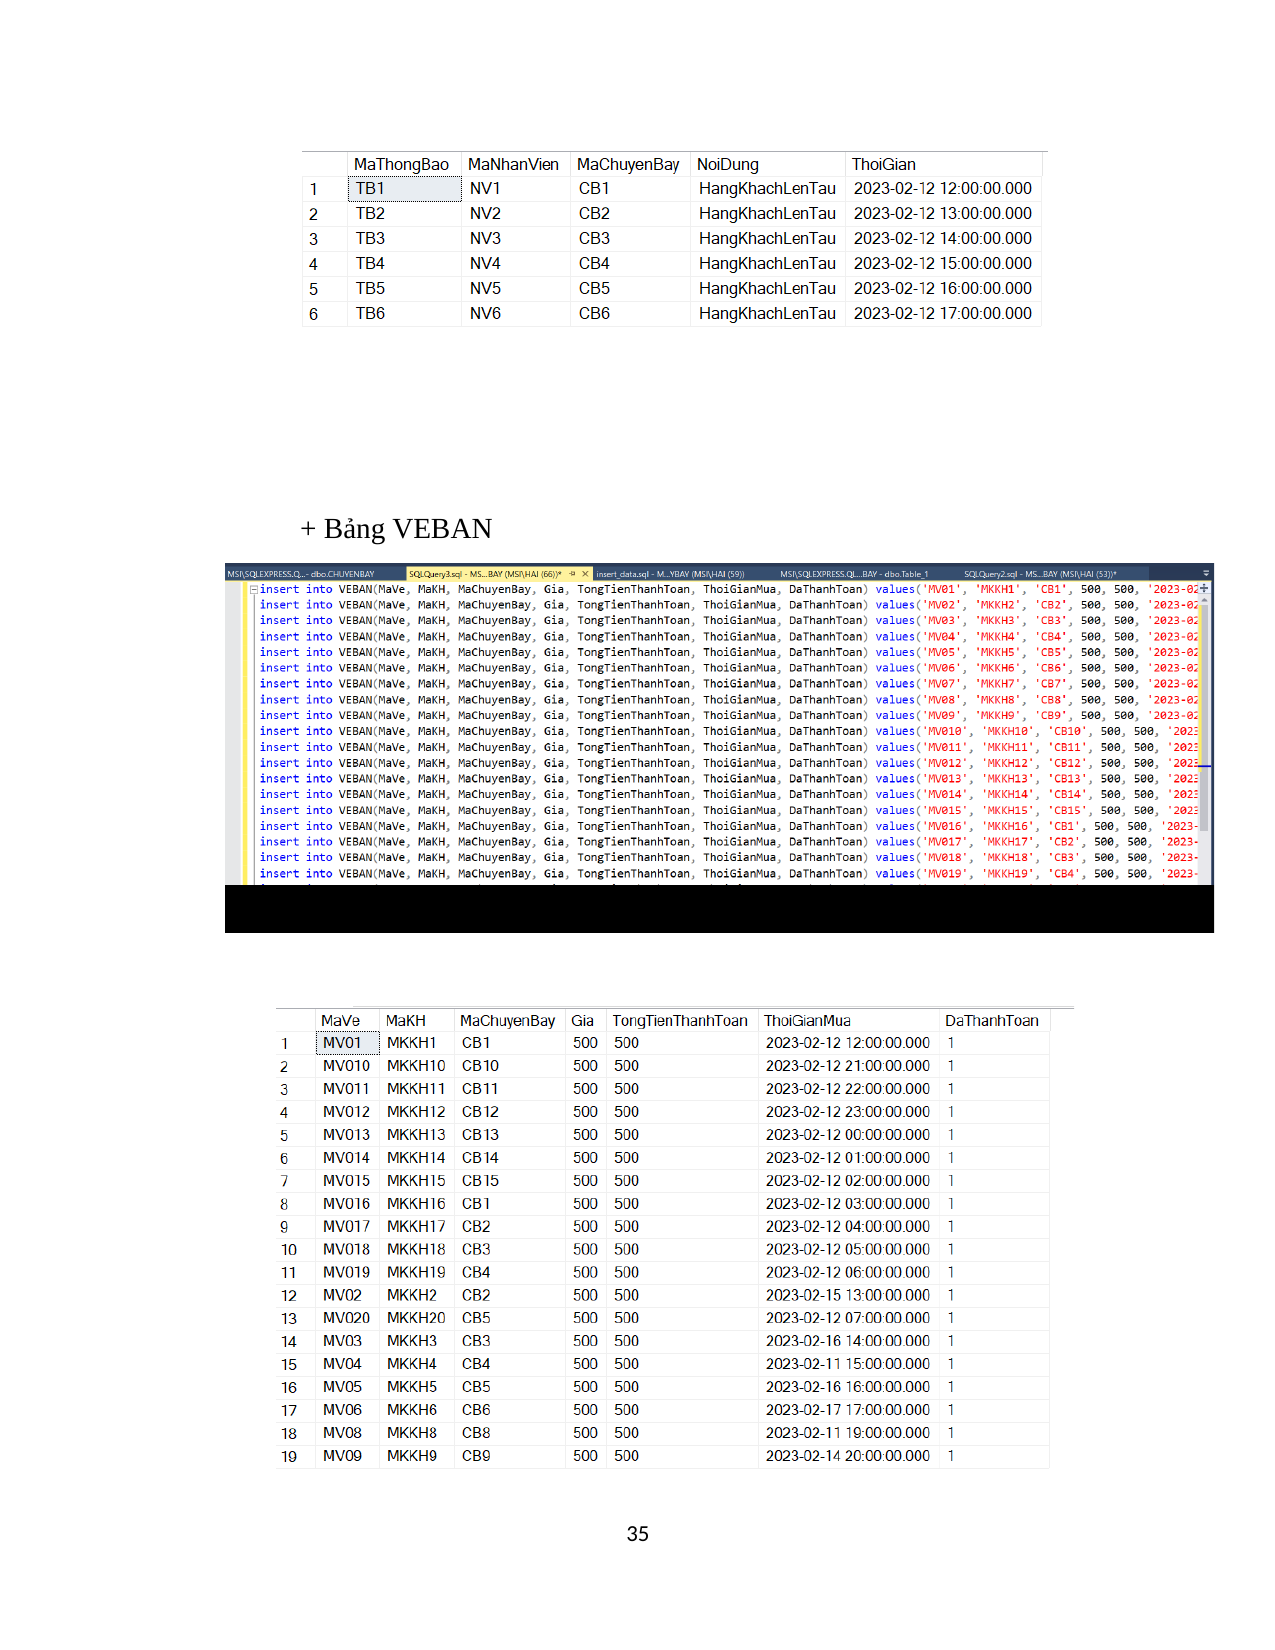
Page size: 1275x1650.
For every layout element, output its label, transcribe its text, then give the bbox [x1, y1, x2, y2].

text + Bảng VEBAN [225, 511, 1125, 544]
picture [302, 150, 1048, 327]
picture [276, 1006, 1075, 1481]
picture [225, 563, 1215, 933]
